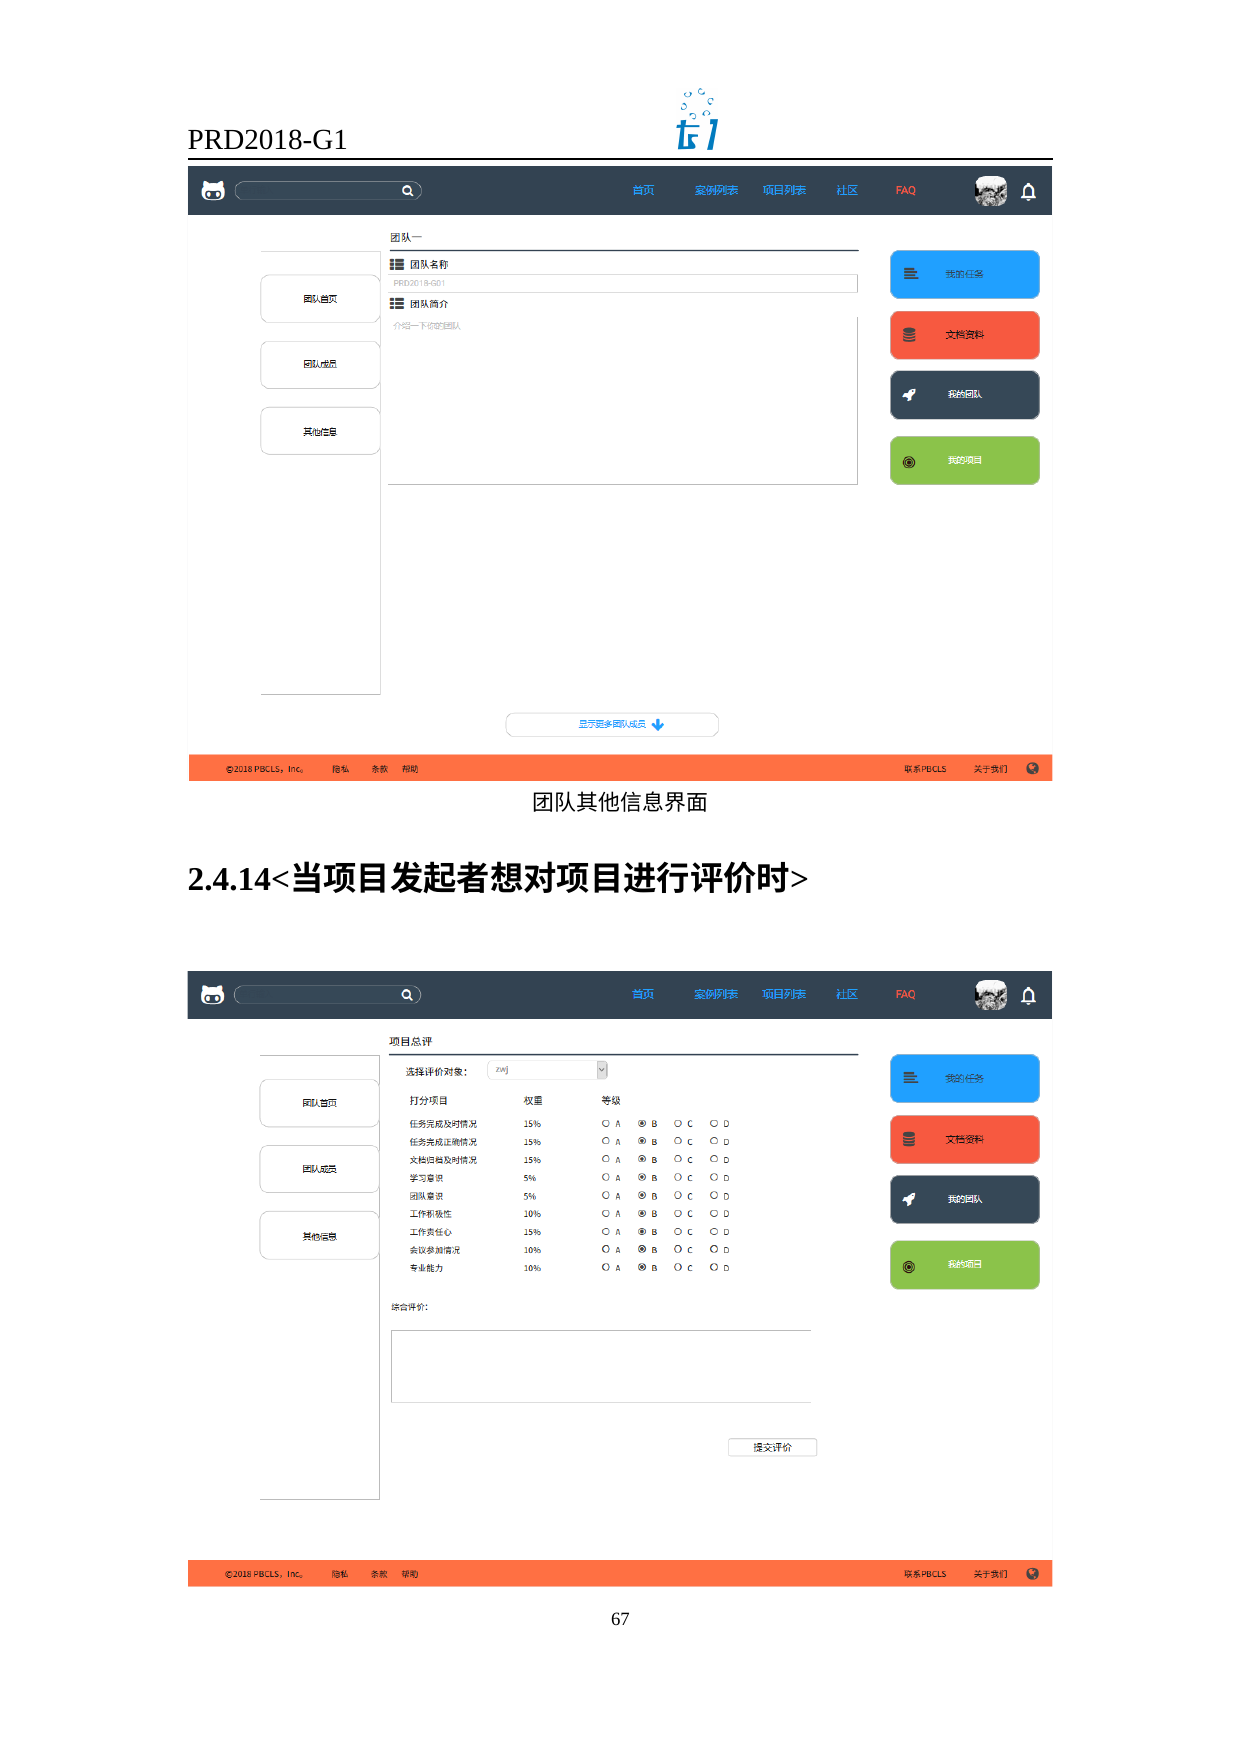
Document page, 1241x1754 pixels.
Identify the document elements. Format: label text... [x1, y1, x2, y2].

subtitle 2.4.14<当项目发起者想对项目进行评价时> [187, 844, 1053, 909]
text 团队其他信息界面 [187, 784, 1053, 817]
picture [676, 88, 719, 150]
picture [187, 971, 1053, 1587]
picture [187, 166, 1053, 781]
